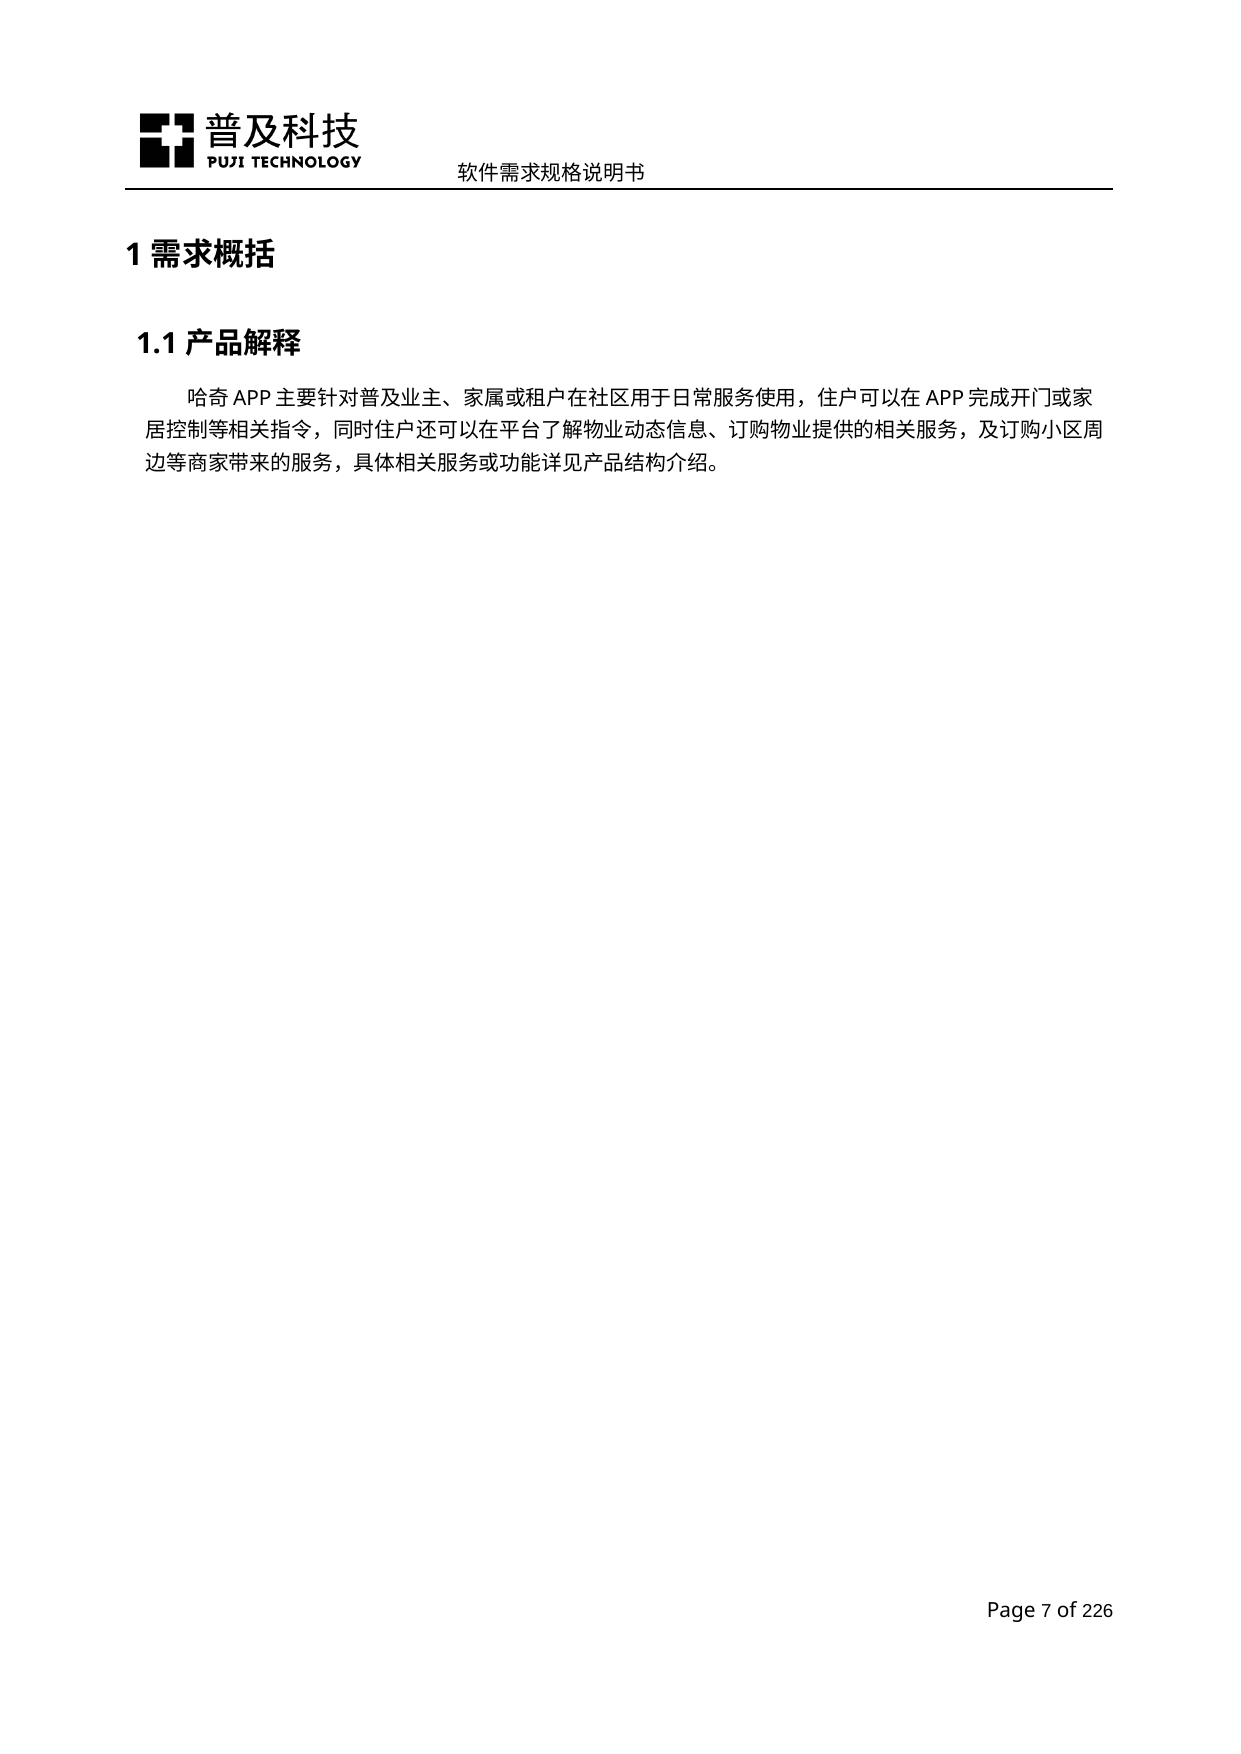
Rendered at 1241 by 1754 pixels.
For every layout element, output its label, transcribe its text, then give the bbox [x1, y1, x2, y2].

picture [124, 103, 365, 180]
subtitle 需求概括 [124, 219, 1113, 284]
text 哈奇APP主要针对普及业主、家属或租户在社区用于日常服务使用，住户可以在APP完成开门或家居控制等相关指令，同时住户还可以在平台了解物业动态信息、订购物业提供的相关服务，及订购小区周边等商家带来的服务，具体相关服务或功能详见产品结构介绍。 [145, 380, 1113, 478]
subtitle 产品解释 [136, 309, 1113, 374]
